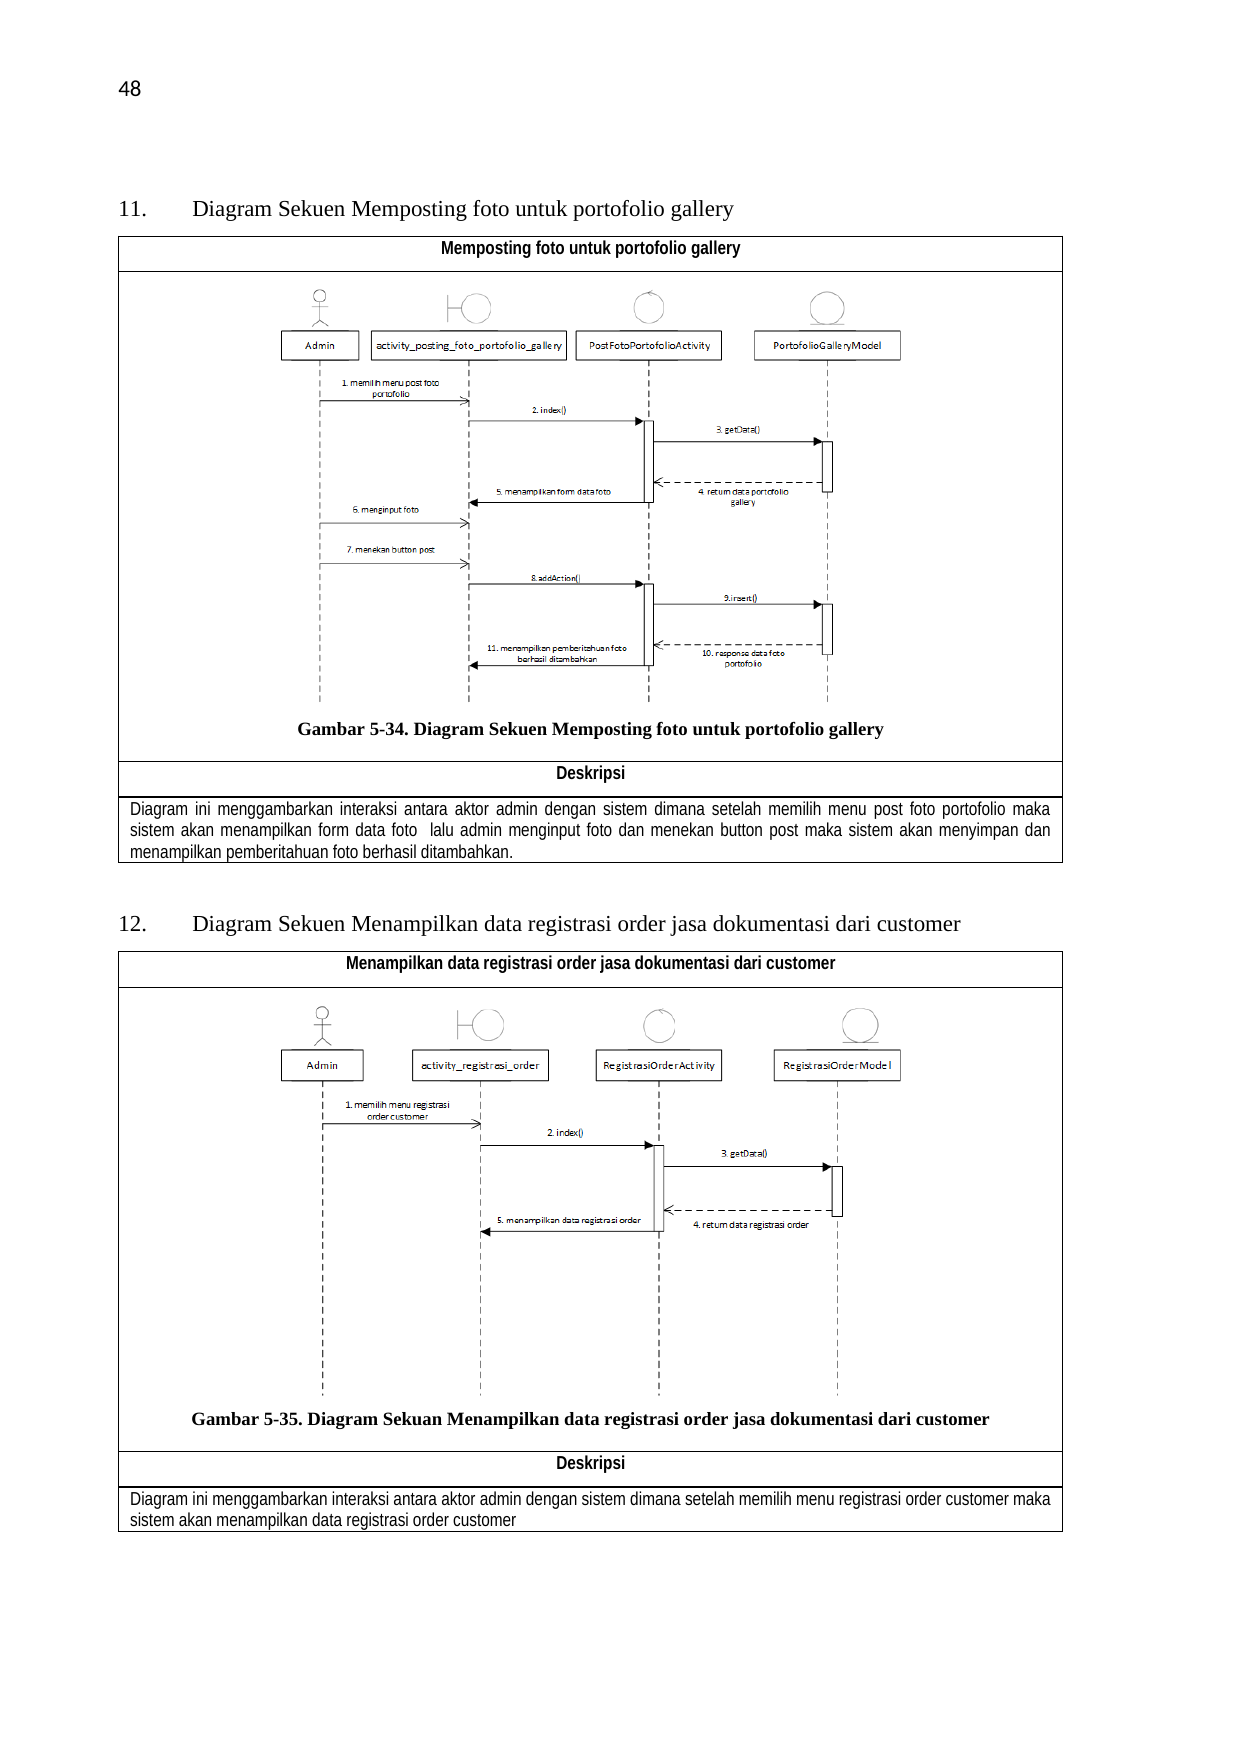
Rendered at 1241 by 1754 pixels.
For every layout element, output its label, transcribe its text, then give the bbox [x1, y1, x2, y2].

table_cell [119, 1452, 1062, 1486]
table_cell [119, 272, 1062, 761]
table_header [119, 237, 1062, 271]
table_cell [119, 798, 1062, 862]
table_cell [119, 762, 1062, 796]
subtitle Diagram Sekuen Menampilkan data registrasi order jasa dokumentasi dari customer [118, 910, 1063, 936]
picture [280, 284, 901, 706]
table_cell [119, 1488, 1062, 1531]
subtitle Diagram Sekuen Memposting foto untuk portofolio gallery [118, 194, 1063, 221]
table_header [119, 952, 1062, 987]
picture [280, 1000, 901, 1396]
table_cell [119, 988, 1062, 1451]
